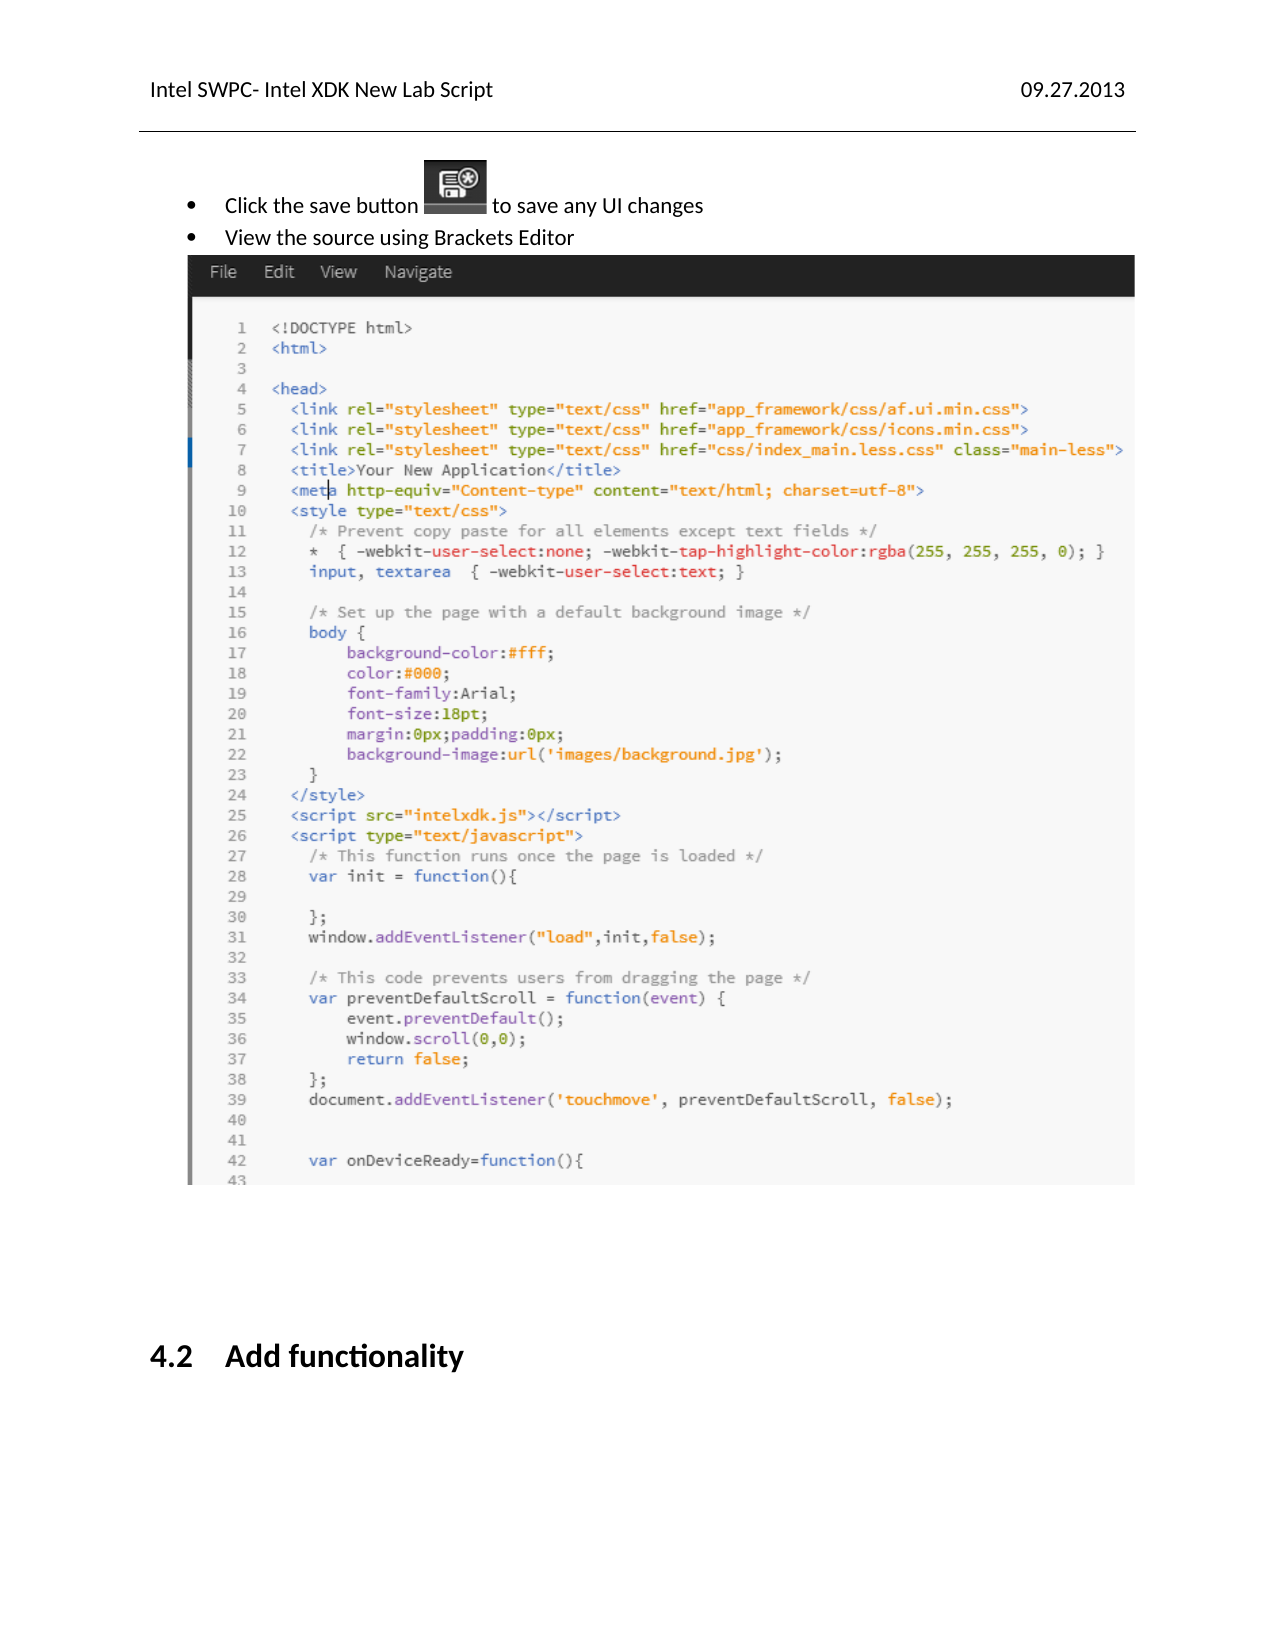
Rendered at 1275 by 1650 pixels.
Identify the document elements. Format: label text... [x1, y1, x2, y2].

list View the source using Brackets Editor [187, 223, 1125, 251]
picture [424, 160, 487, 214]
subtitle Add functionality [150, 1335, 1125, 1376]
picture [187, 255, 1135, 1185]
list Click the save button to save any UI changes [187, 160, 1125, 219]
